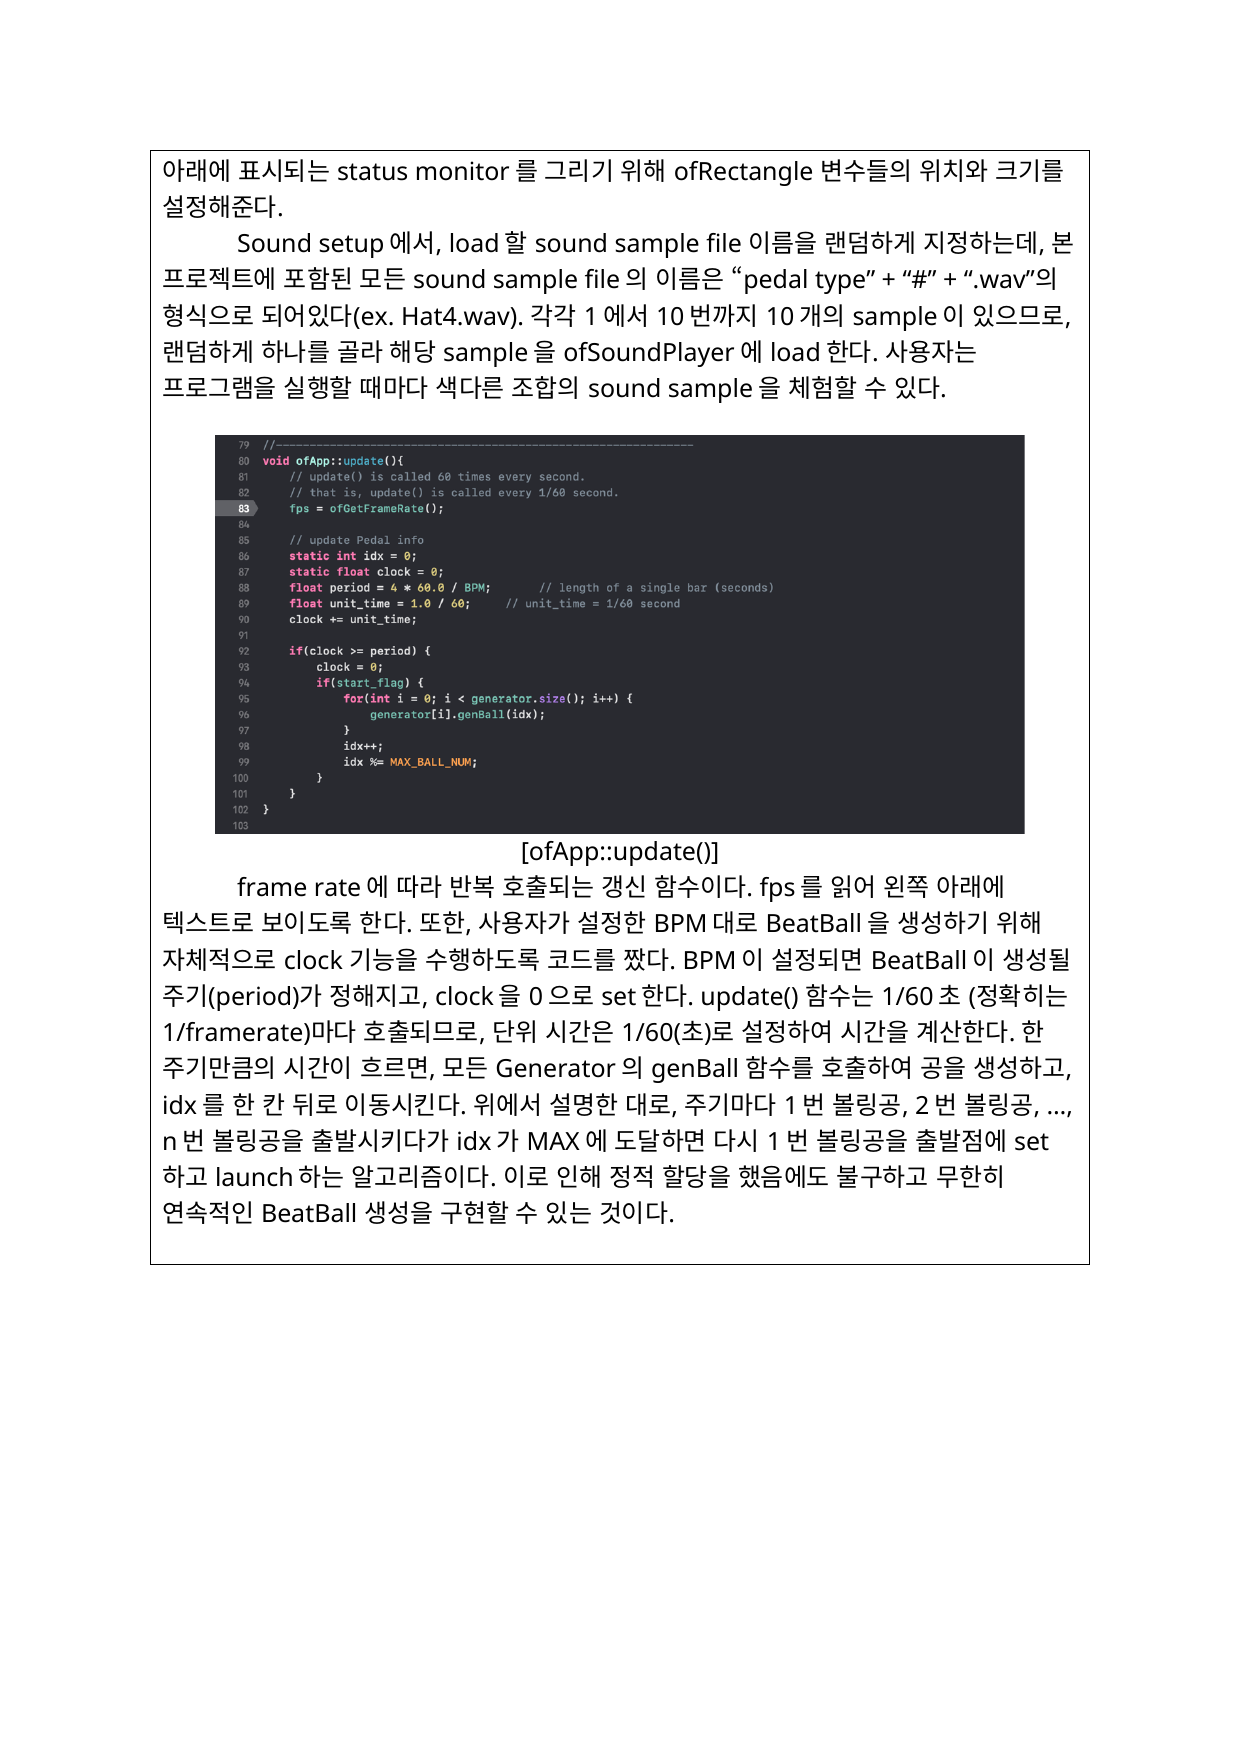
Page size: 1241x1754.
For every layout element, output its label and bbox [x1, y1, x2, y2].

table_header [151, 151, 1089, 1264]
picture [215, 435, 1025, 834]
